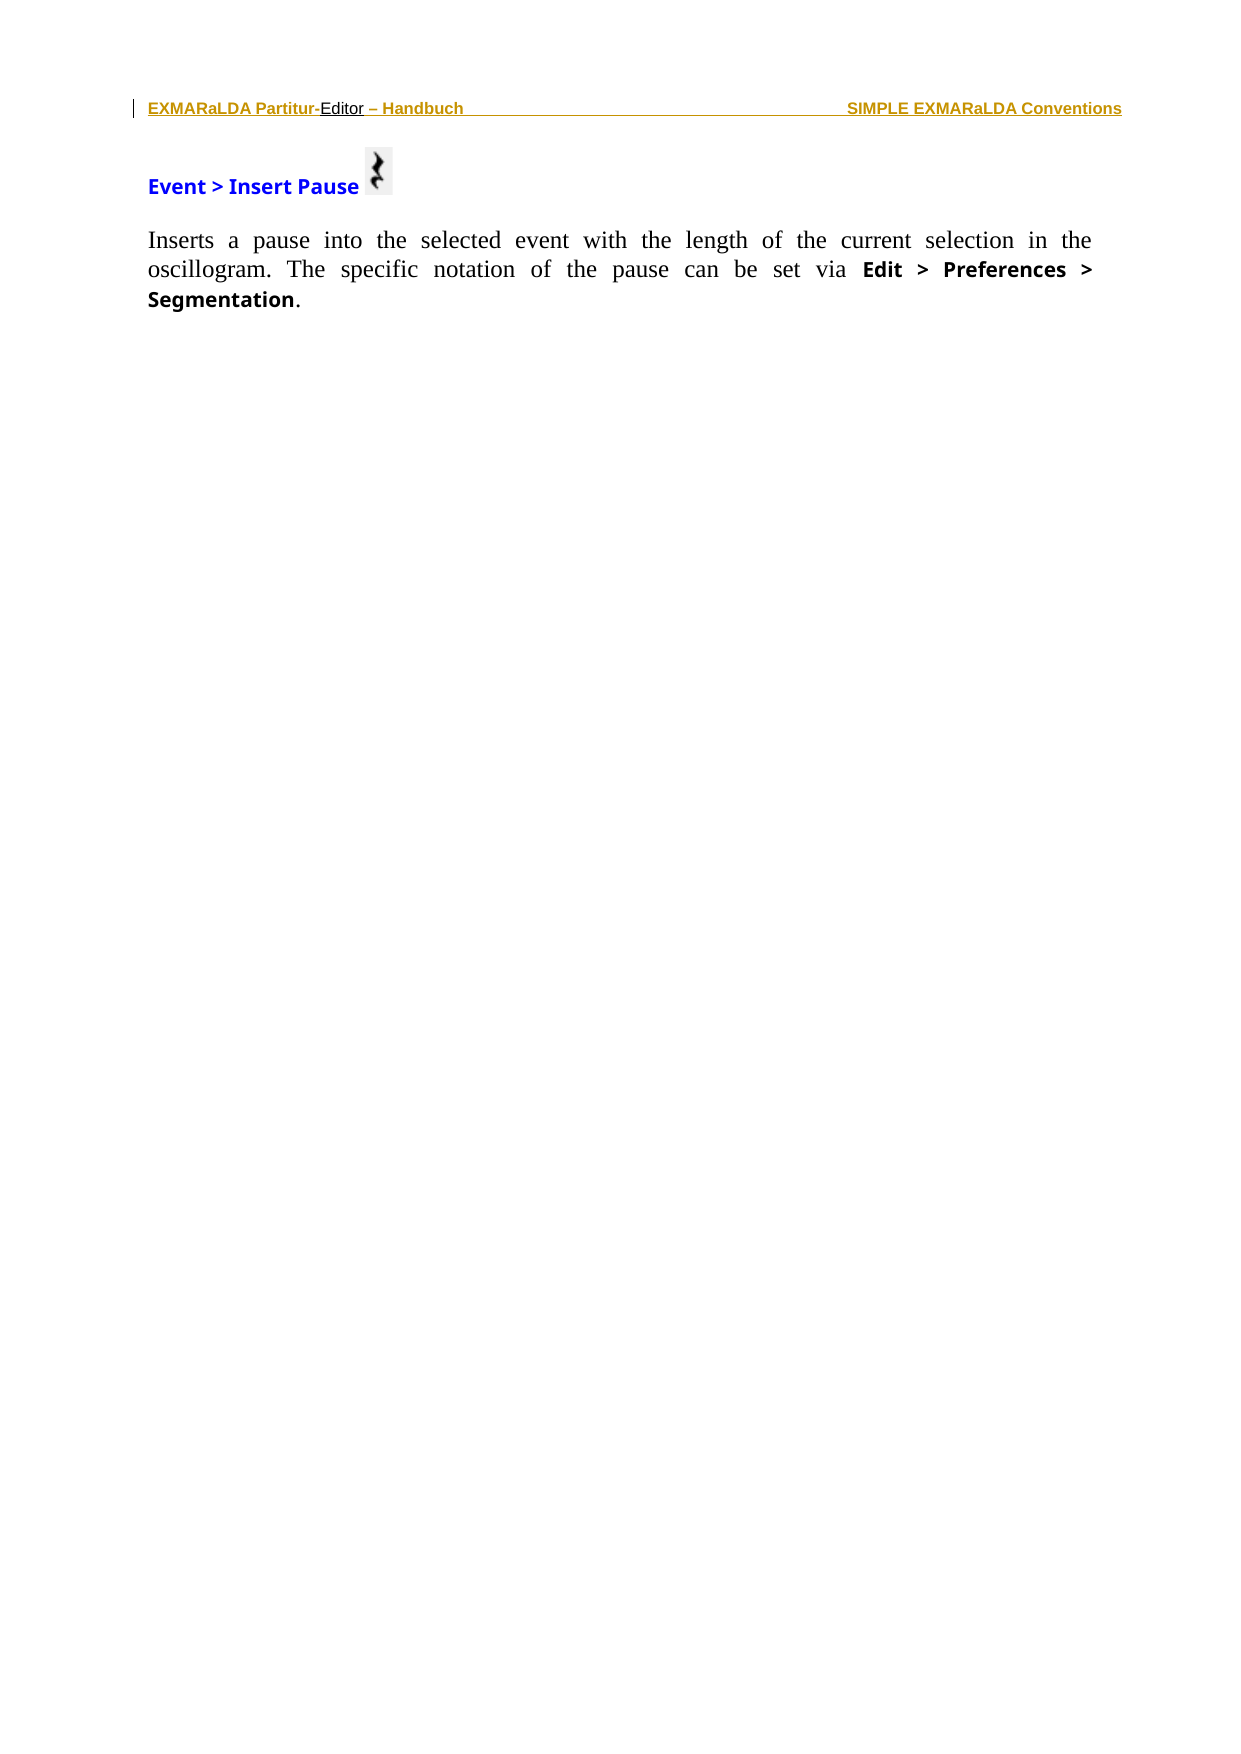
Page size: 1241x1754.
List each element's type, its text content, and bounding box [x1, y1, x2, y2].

picture [364, 147, 393, 195]
subtitle Event > Insert Pause [148, 148, 1093, 201]
text Inserts a pause into the selected event with the length of the current selection in the oscillogram. The specific notation of the pause can be set via Edit > Preferences > Segmentation. [148, 226, 1093, 313]
